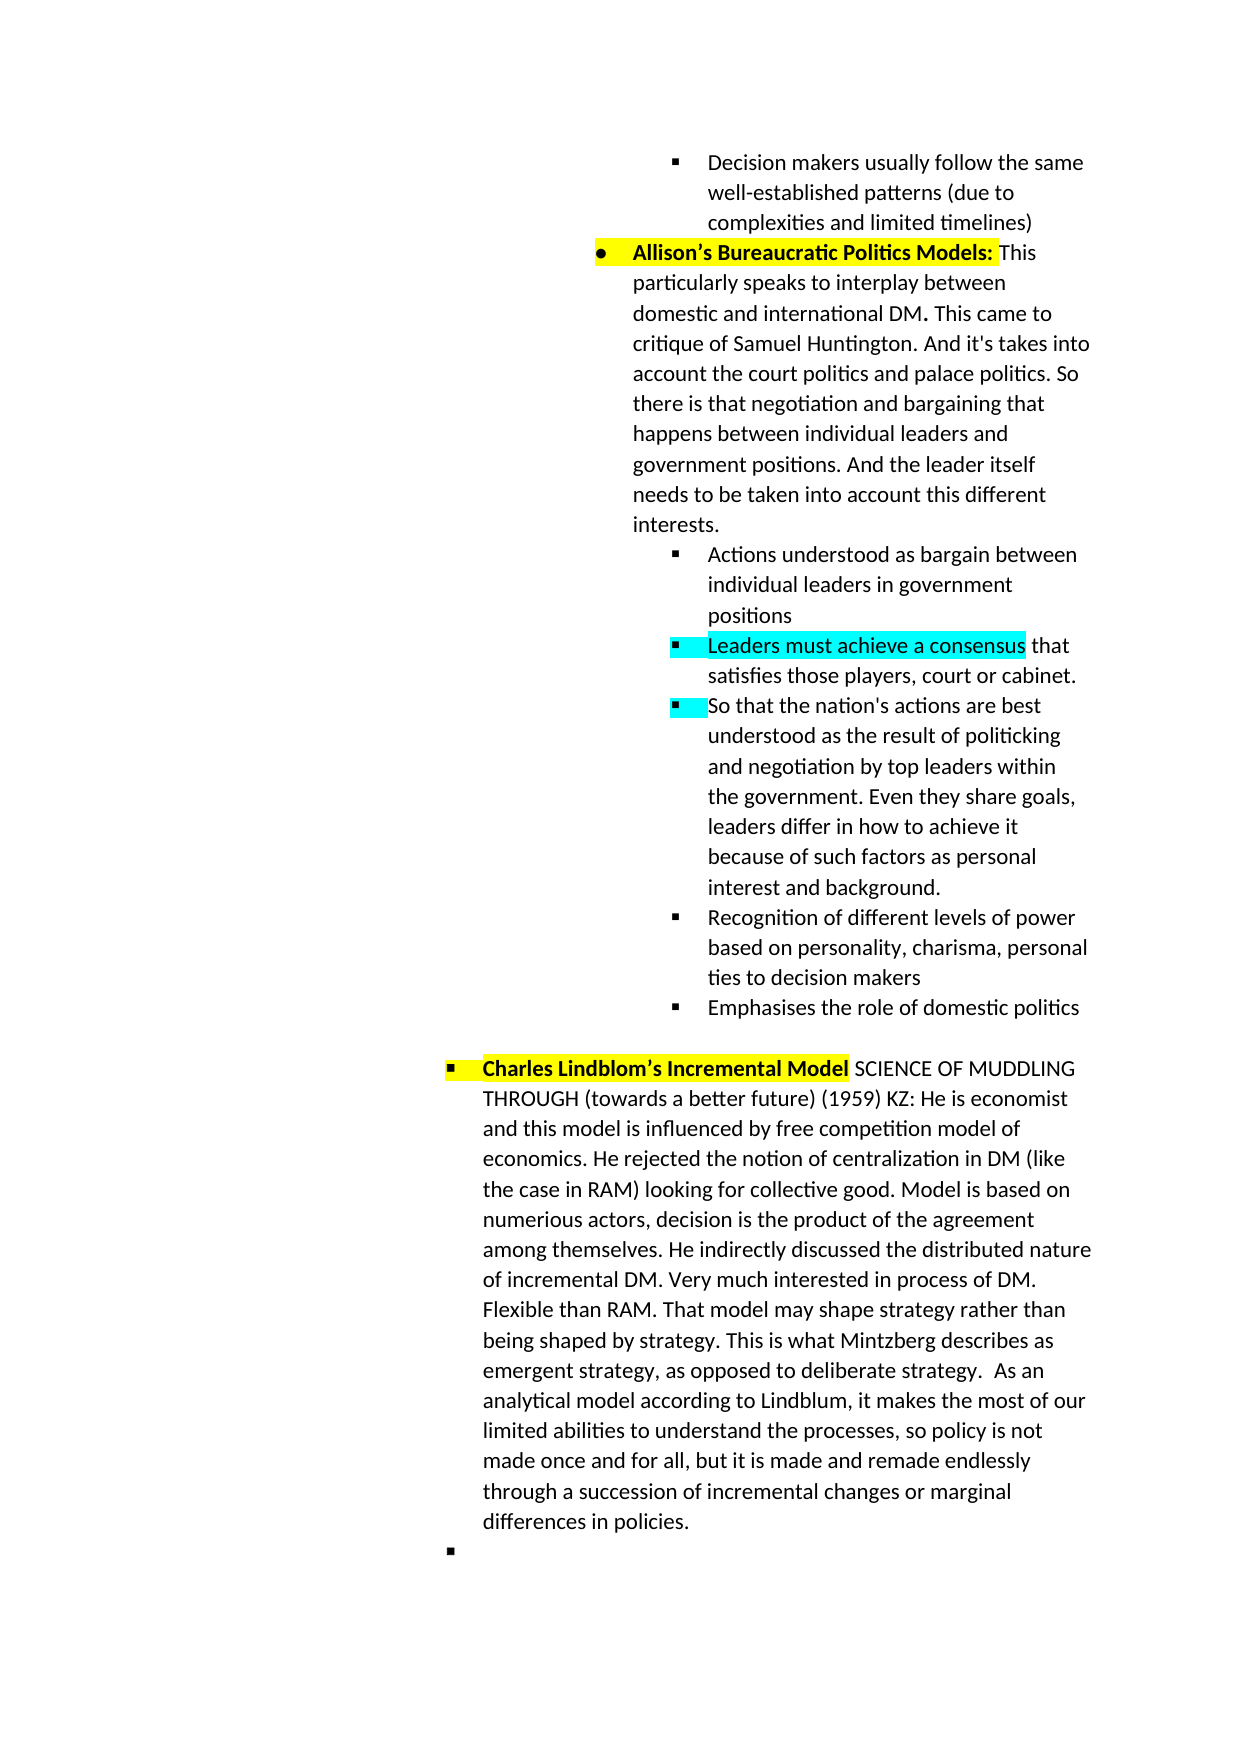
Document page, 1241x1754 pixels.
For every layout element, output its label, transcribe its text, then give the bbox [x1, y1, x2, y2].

list Allison’s Bureaucratic Politics Models: This particularly speaks to interplay between domestic and international DM. This came to critique of Samuel Huntington. And it's takes into account the court politics and palace politics. So there is that negotiation and bargaining that happens between individual leaders and government positions. And the leader itself needs to be taken into account this different interests. [595, 238, 1093, 538]
list Charles Lindblom’s Incremental Model SCIENCE OF MUDDLING THROUGH (towards a better future) (1959) KZ: He is economist and this model is influenced by free competition model of economics. He rejected the notion of centralization in DM (like the case in RAM) looking for collective good. Model is based on numerious actors, decision is the product of the agreement among themselves. He indirectly discussed the distributed nature of incremental DM. Very much interested in process of DM. Flexible than RAM. That model may shape strategy rather than being shaped by strategy. This is what Mintzberg describes as emergent strategy, as opposed to deliberate strategy. As an analytical model according to Lindblum, it makes the most of our limited abilities to understand the processes, so policy is not made once and for all, but it is made and remade endlessly through a succession of incremental changes or marginal differences in policies. [445, 1054, 1093, 1535]
list Actions understood as bargain between individual leaders in government positions [670, 540, 1093, 629]
list Leaders must achieve a consensus that satisfies those players, court or cabinet. [670, 631, 1093, 689]
list So that the nation's actions are best understood as the result of politicking and negotiation by top leaders within the government. Even they share goals, leaders differ in how to achieve it because of such factors as personal interest and background. [670, 691, 1093, 901]
list Recognition of different levels of power based on personality, charisma, personal ties to decision makers [670, 903, 1093, 991]
list Emphasises the role of domestic politics [670, 993, 1093, 1021]
list Decision makers usually follow the same well-established patterns (due to complexities and limited timelines) [670, 148, 1093, 236]
